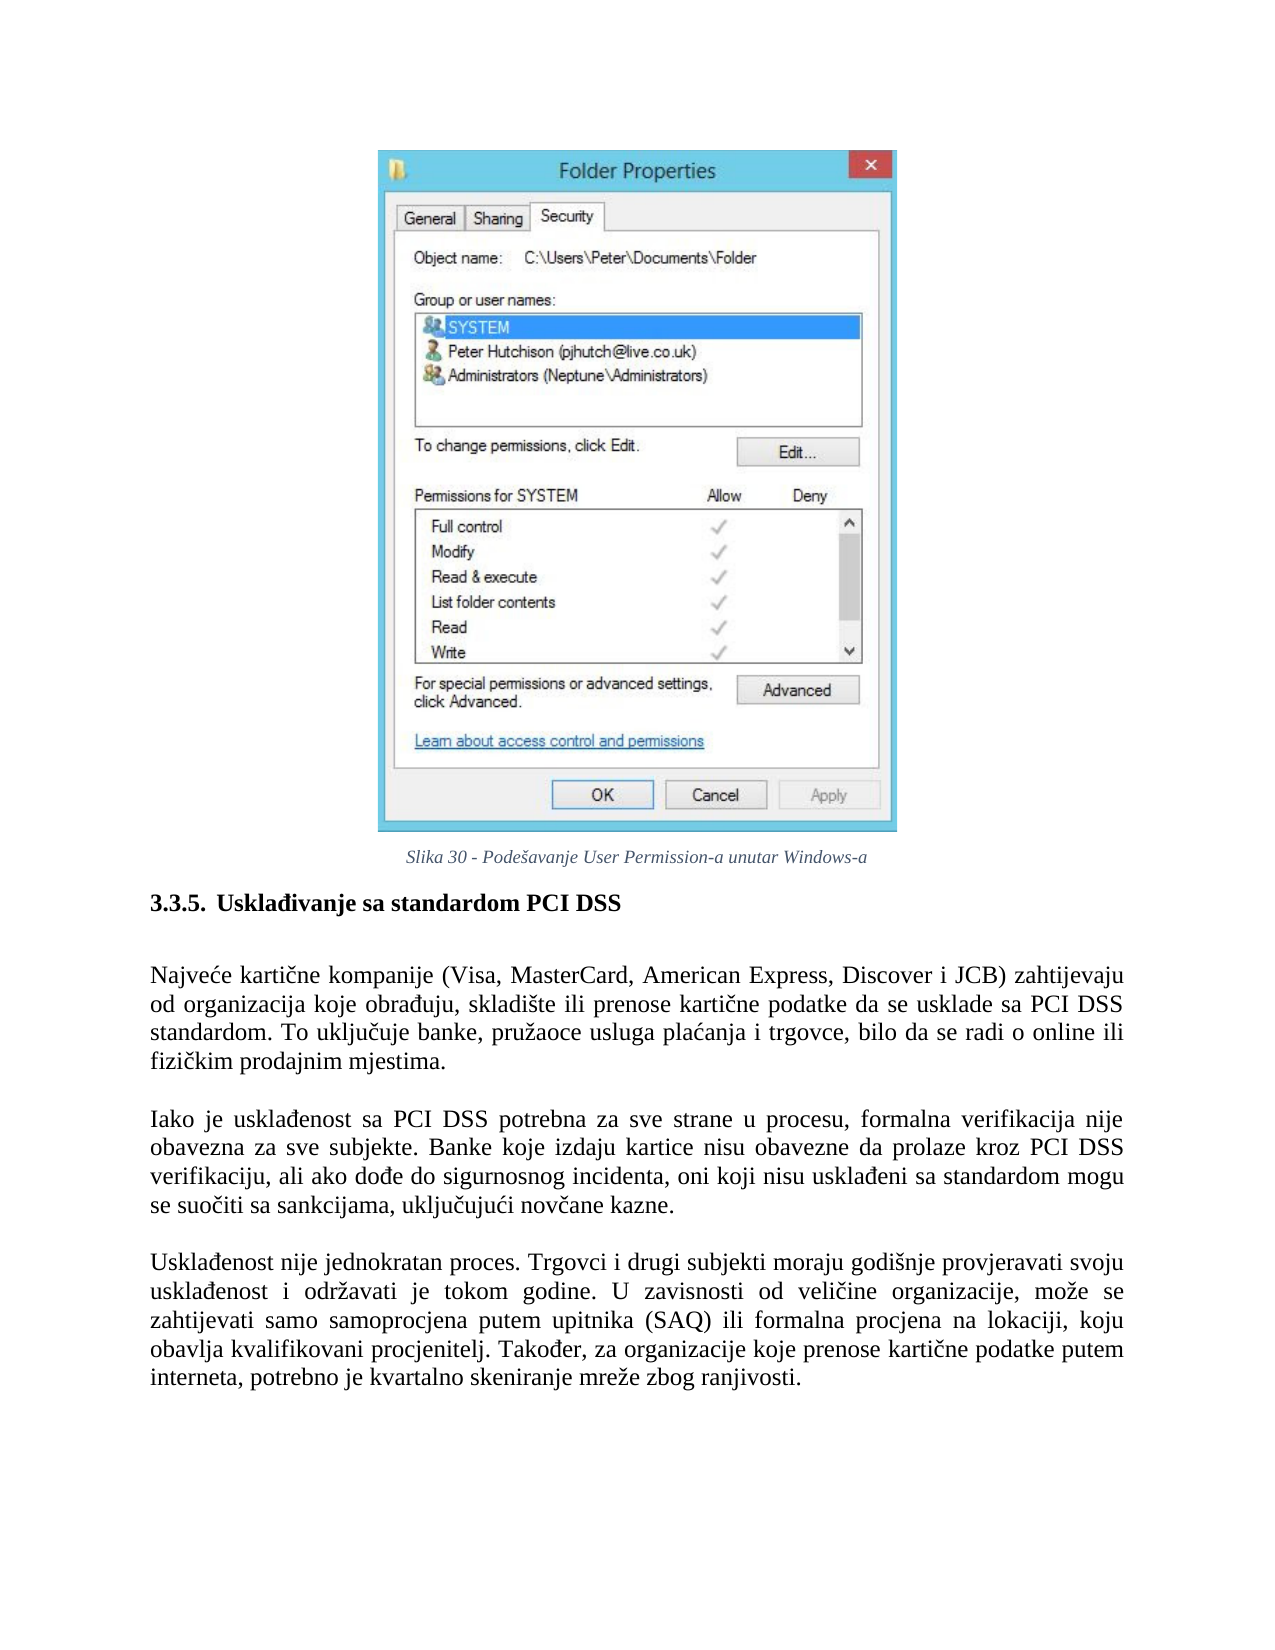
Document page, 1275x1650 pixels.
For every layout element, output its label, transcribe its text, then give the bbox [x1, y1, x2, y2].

text Najveće kartične kompanije (Visa, MasterCard, American Express, Discover i JCB) zahtijevaju od organizacija koje obrađuju, skladište ili prenose kartične podatke da se usklade sa PCI DSS standardom. To uključuje banke, pružaoce usluga plaćanja i trgovce, bilo da se radi o online ili fizičkim prodajnim mjestima. [150, 960, 1125, 1075]
subtitle Usklađivanje sa standardom PCI DSS [150, 888, 1125, 917]
text Slika 30 - Podešavanje User Permission-a unutar Windows-a [150, 846, 1125, 867]
text Iako je usklađenost sa PCI DSS potrebna za sve strane u procesu, formalna verifikacija nije obavezna za sve subjekte. Banke koje izdaju kartice nisu obavezne da prolaze kroz PCI DSS verifikaciju, ali ako dođe do sigurnosnog incidenta, oni koji nisu usklađeni sa standardom mogu se suočiti sa sankcijama, uključujući novčane kazne. [150, 1104, 1125, 1219]
text Usklađenost nije jednokratan proces. Trgovci i drugi subjekti moraju godišnje provjeravati svoju usklađenost i održavati je tokom godine. U zavisnosti od veličine organizacije, može se zahtijevati samo samoprocjena putem upitnika (SAQ) ili formalna procjena na lokaciji, koju obavlja kvalifikovani procjenitelj. Također, za organizacije koje prenose kartične podatke putem interneta, potrebno je kvartalno skeniranje mreže zbog ranjivosti. [150, 1247, 1125, 1391]
picture [377, 150, 898, 832]
